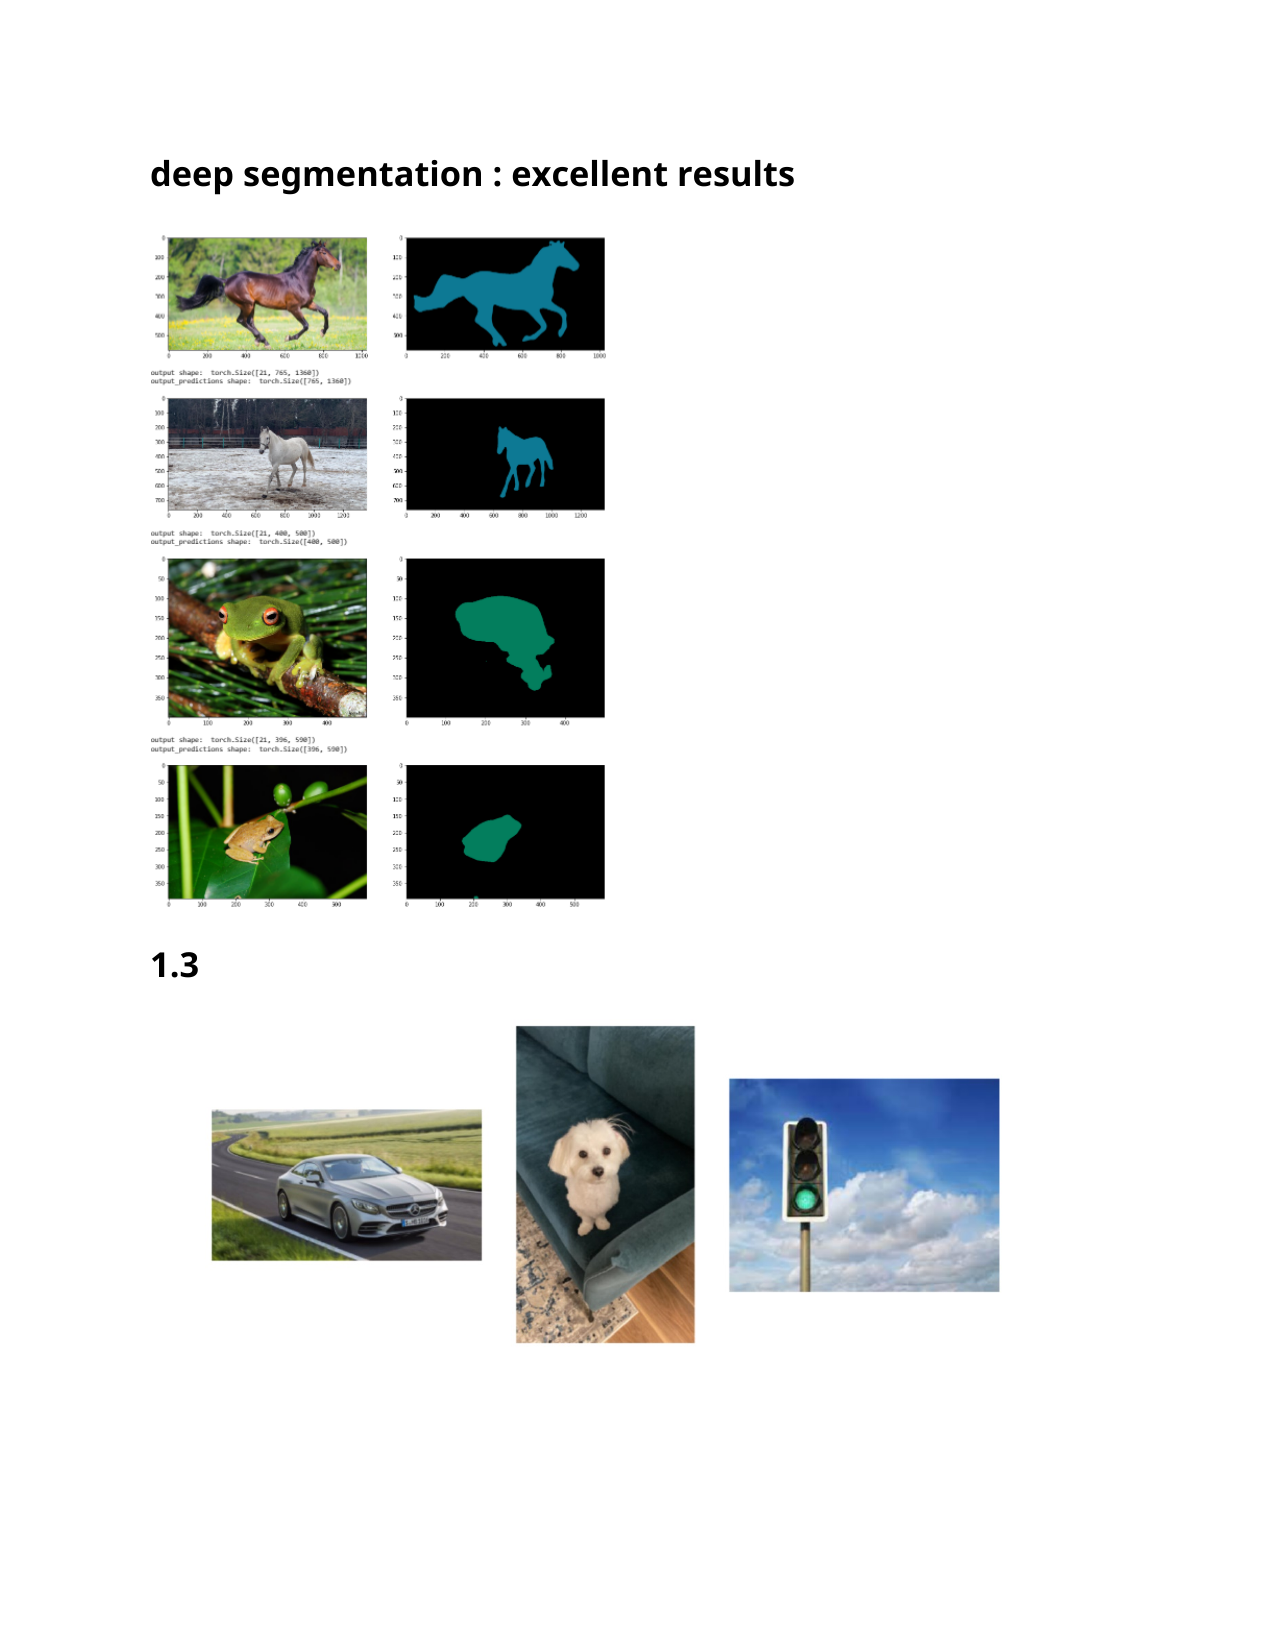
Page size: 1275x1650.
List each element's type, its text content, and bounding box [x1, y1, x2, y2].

subtitle 1.3 [150, 941, 1125, 987]
picture [150, 1019, 1125, 1348]
picture [150, 228, 612, 909]
subtitle deep segmentation : excellent results [150, 150, 1125, 197]
